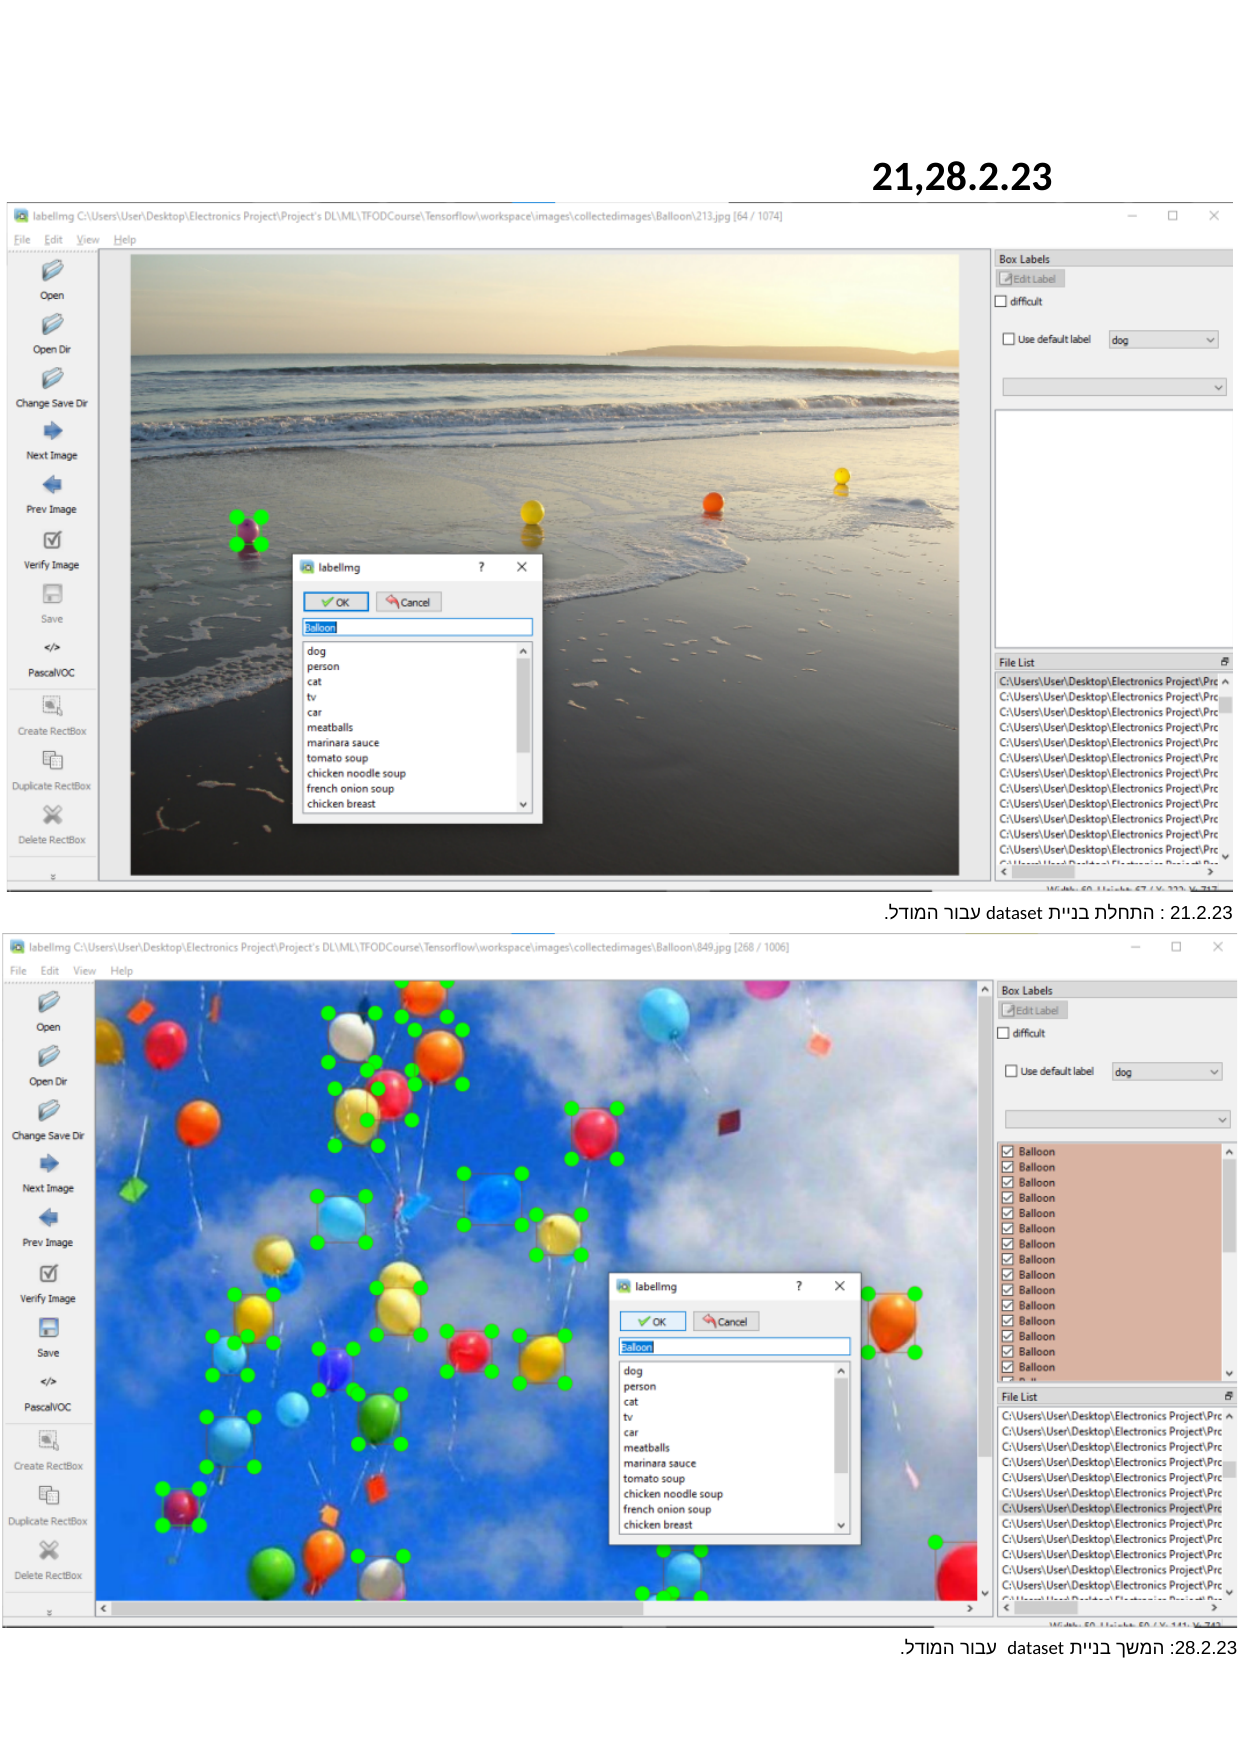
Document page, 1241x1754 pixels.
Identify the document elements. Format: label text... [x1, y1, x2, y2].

picture [2, 933, 1238, 1628]
picture [6, 202, 1233, 892]
text 21,28.2.23 [187, 150, 1053, 201]
